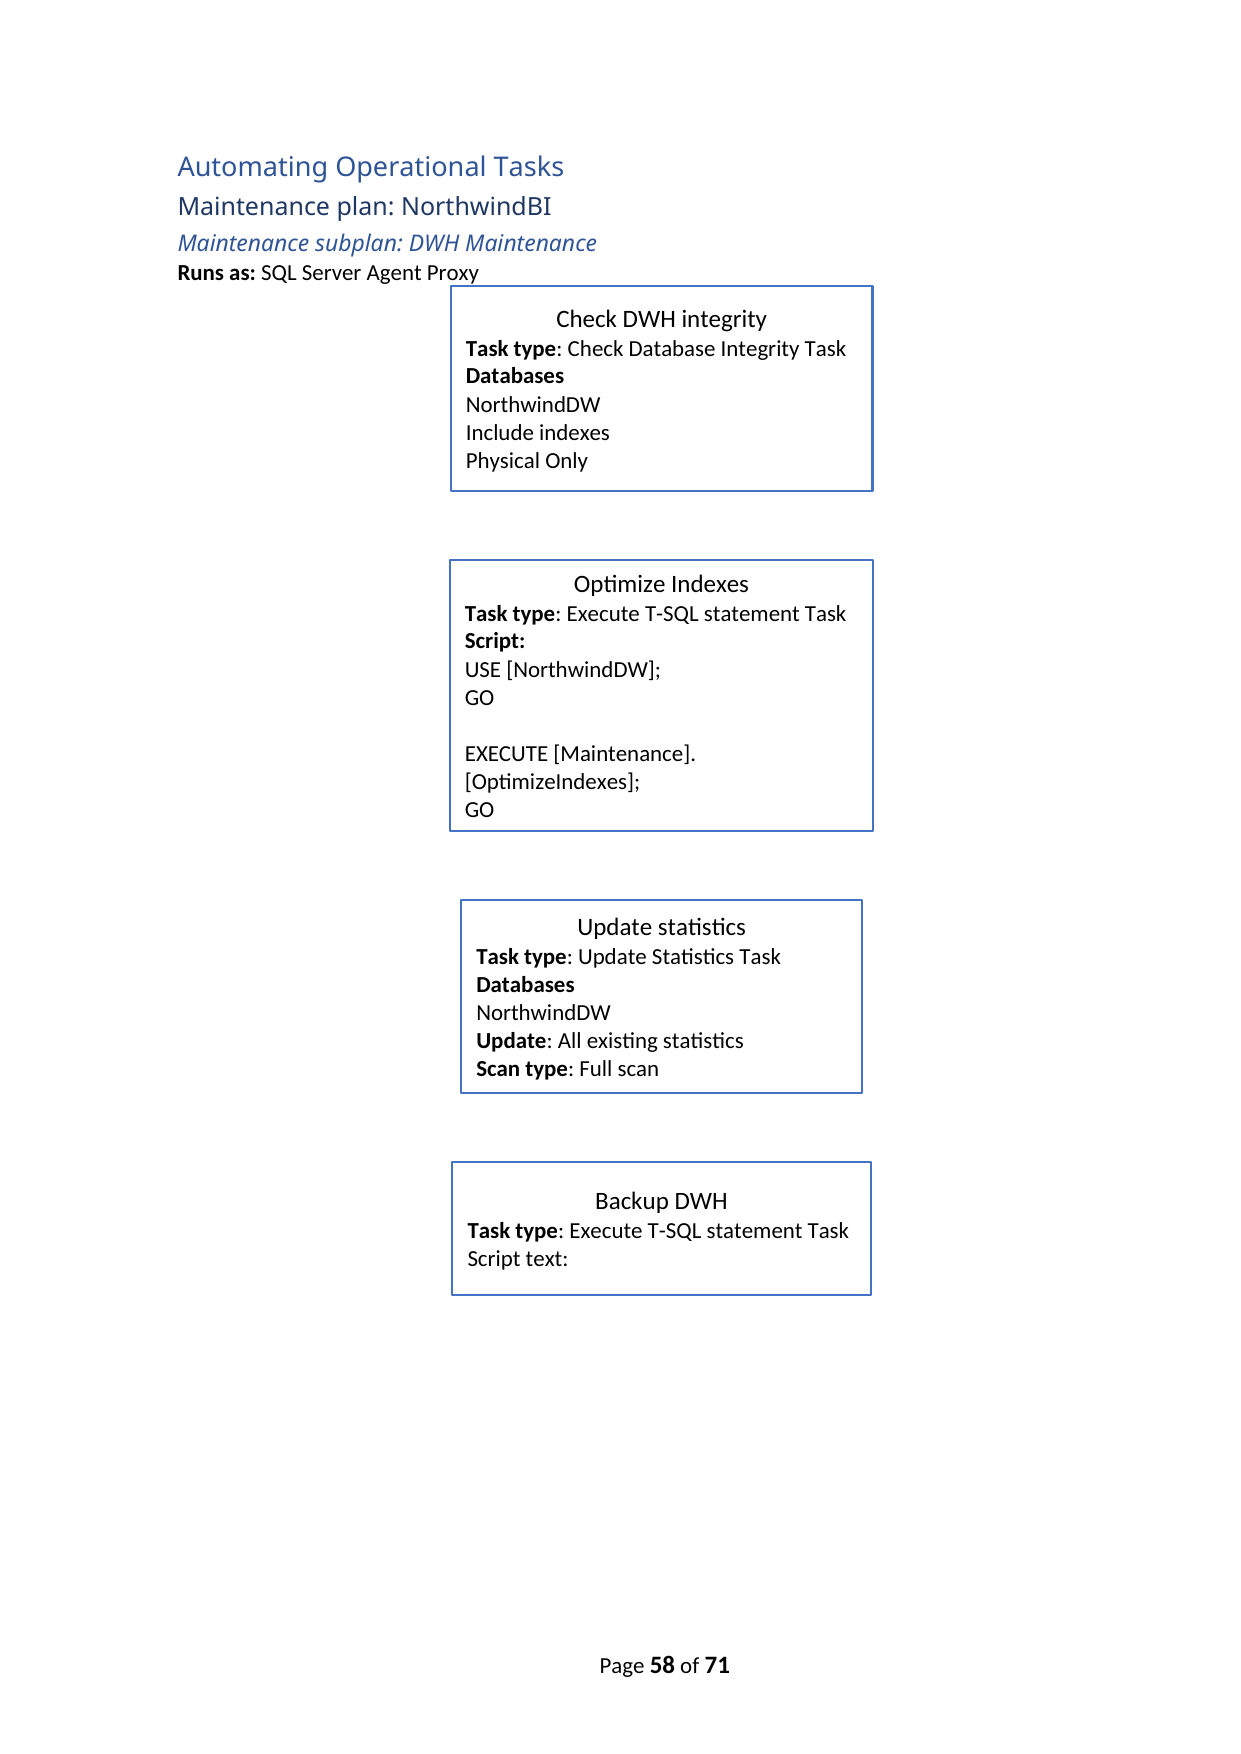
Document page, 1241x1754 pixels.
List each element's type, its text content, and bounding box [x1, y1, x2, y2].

subtitle Automating Operational Tasks [177, 147, 1152, 184]
subtitle Maintenance plan: NorthwindBI [177, 188, 1152, 222]
subtitle Maintenance subplan: DWH Maintenance [177, 227, 1152, 258]
text Runs as: SQL Server Agent Proxy [177, 258, 1152, 286]
